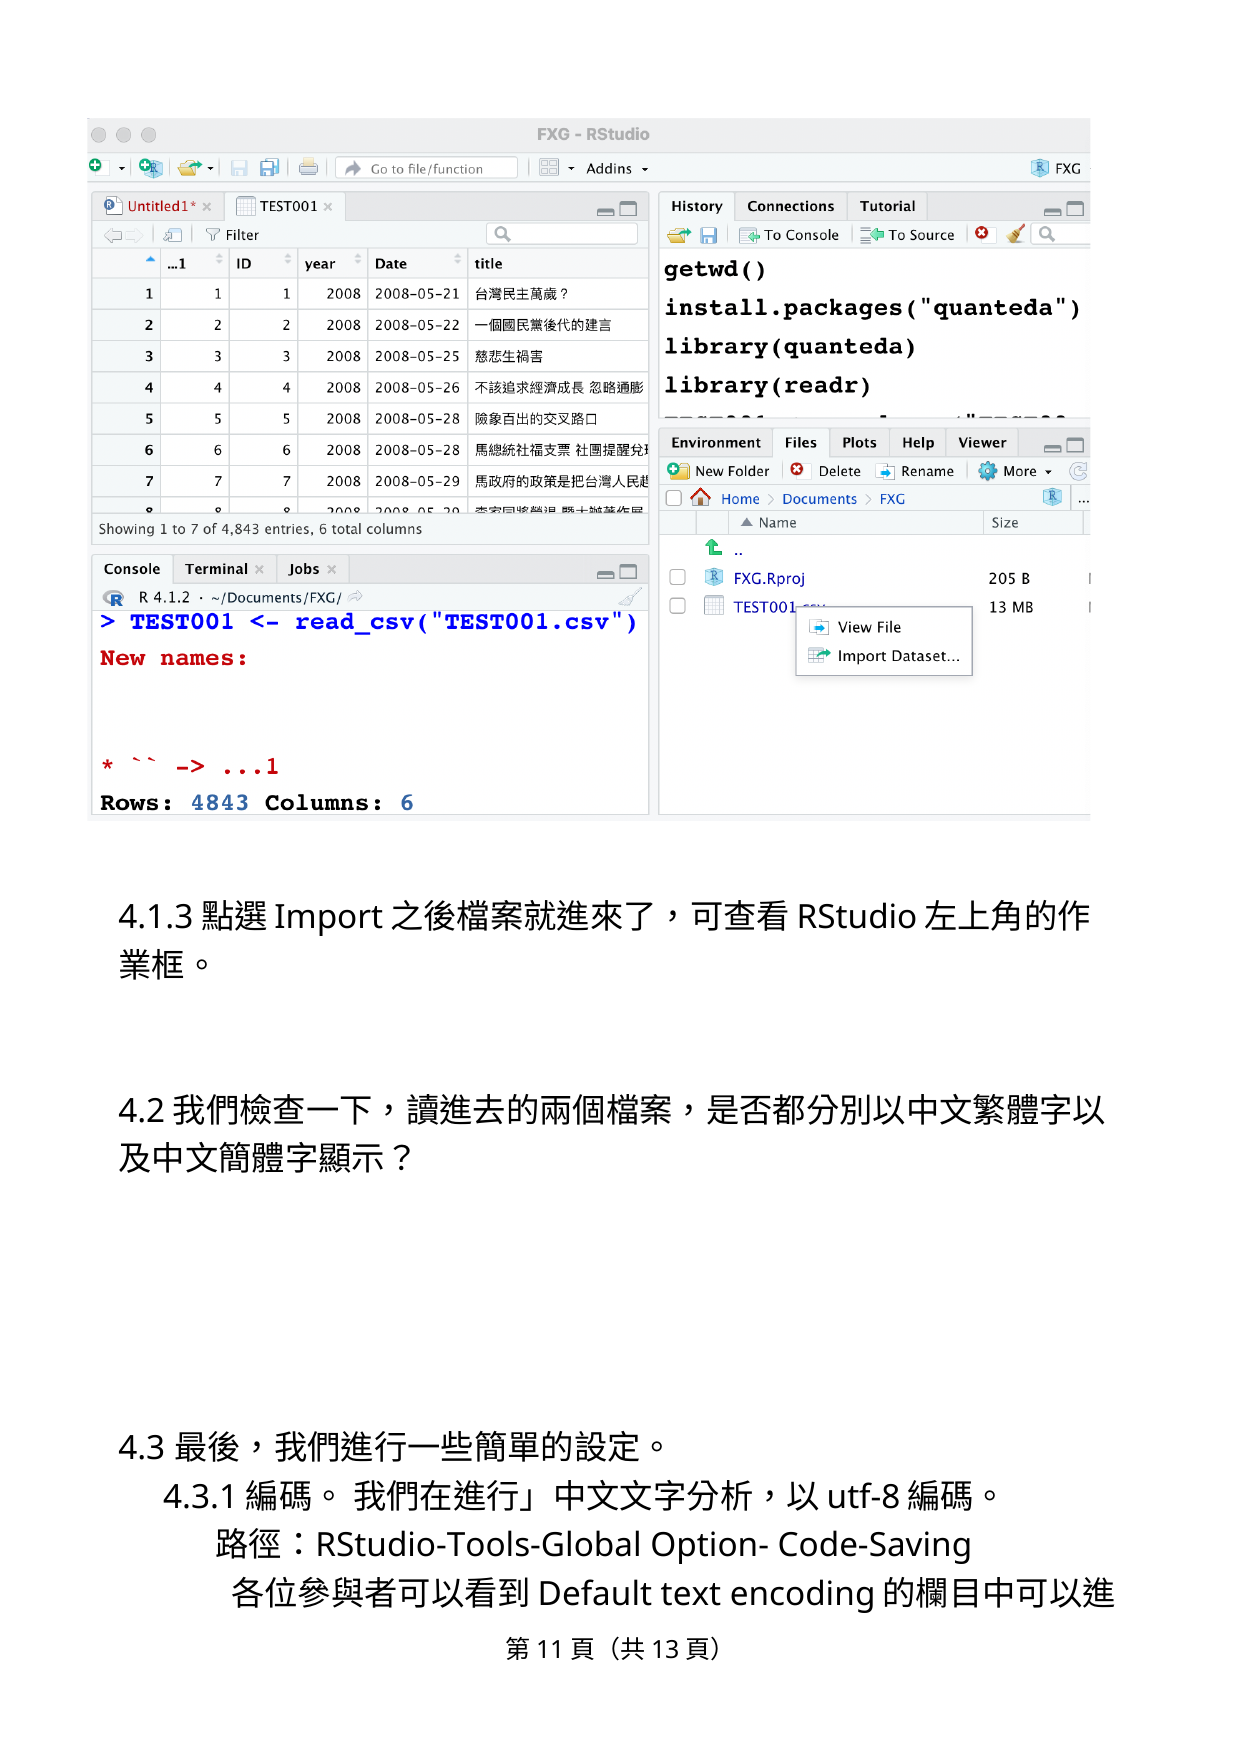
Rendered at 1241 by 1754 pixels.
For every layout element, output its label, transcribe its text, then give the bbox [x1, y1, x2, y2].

text 各位參與者可以看到Default text encoding的欄目中可以進 [118, 1566, 1122, 1615]
text 路徑：RStudio-Tools-Global Option- Code-Saving [118, 1518, 1122, 1566]
picture [86, 118, 1091, 821]
text 4.3.1 編碼。 我們在進行」中文文字分析，以utf-8編碼。 [118, 1469, 1122, 1518]
text 4.2 我們檢查一下，讀進去的兩個檔案，是否都分別以中文繁體字以及中文簡體字顯示？ [118, 1083, 1122, 1180]
text 4.3 最後，我們進行一些簡單的設定。 [118, 1421, 1122, 1469]
